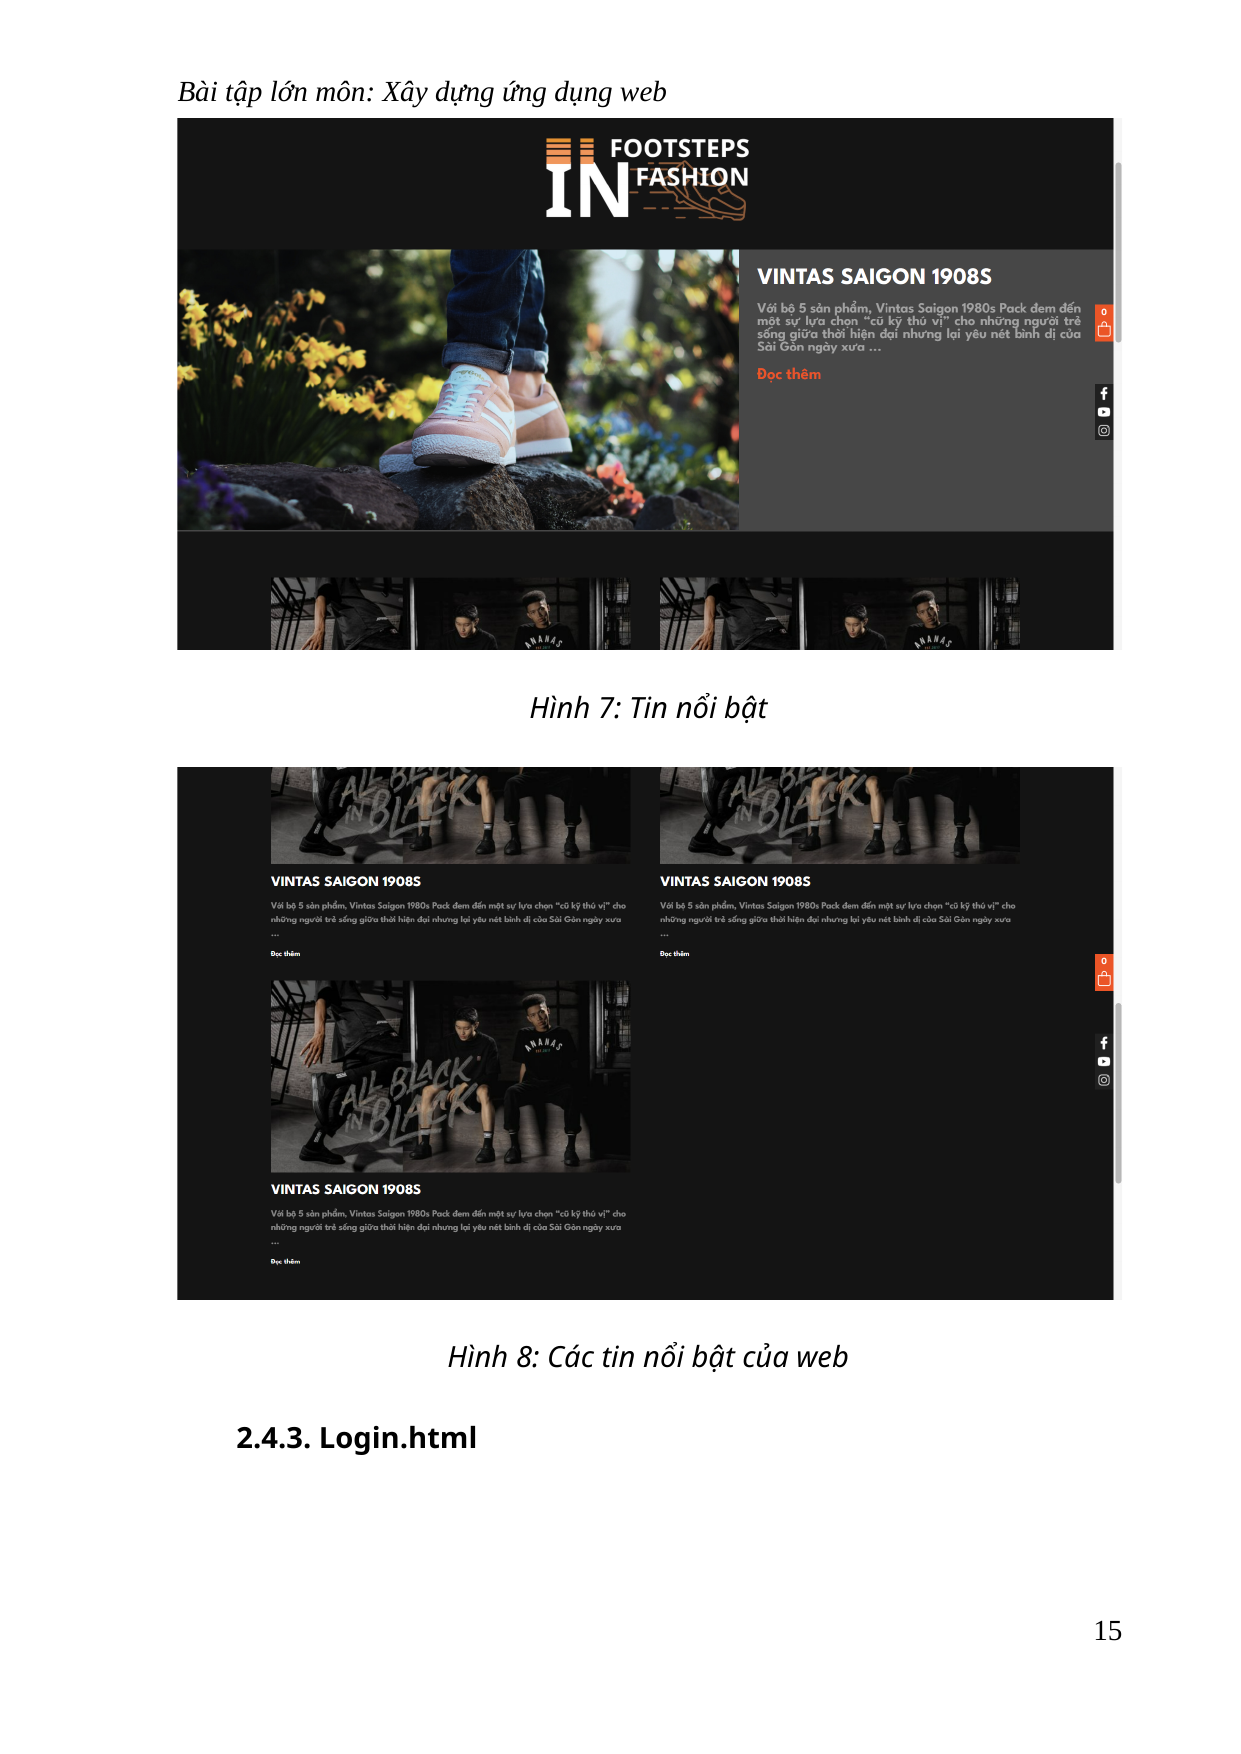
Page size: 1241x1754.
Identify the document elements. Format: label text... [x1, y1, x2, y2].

picture [177, 118, 1123, 650]
text Hình 7: Tin nổi bật [177, 687, 1122, 727]
picture [177, 767, 1123, 1300]
text 2.4.3. Login.html [177, 1417, 1122, 1457]
text Hình 8: Các tin nổi bật của web [177, 1337, 1122, 1376]
